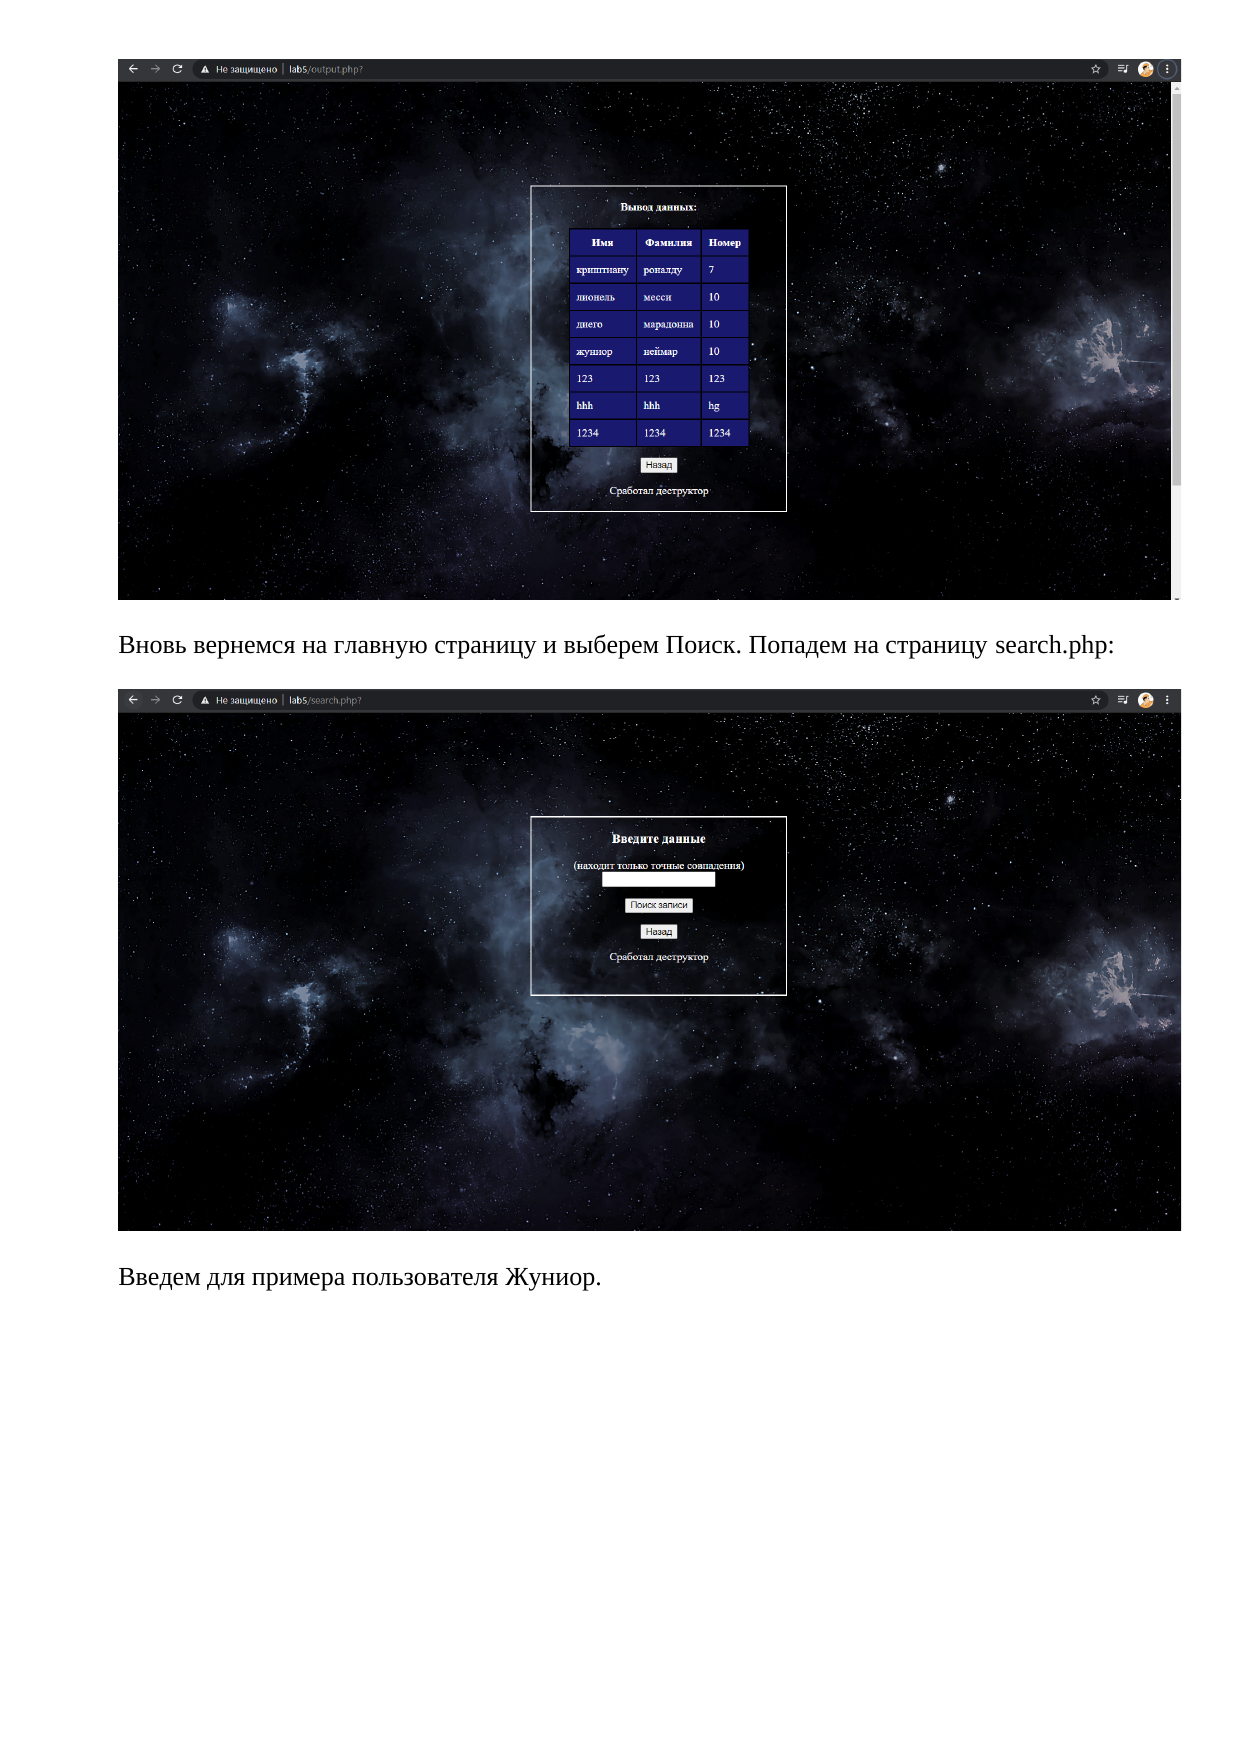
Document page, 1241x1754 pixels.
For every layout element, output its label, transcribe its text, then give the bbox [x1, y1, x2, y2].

picture [118, 689, 1182, 1231]
picture [118, 59, 1182, 600]
text Вновь вернемся на главную страницу и выберем Поиск. Попадем на страницу search.php: [118, 629, 1181, 659]
text Введем для примера пользователя Жуниор. [118, 1261, 1181, 1291]
